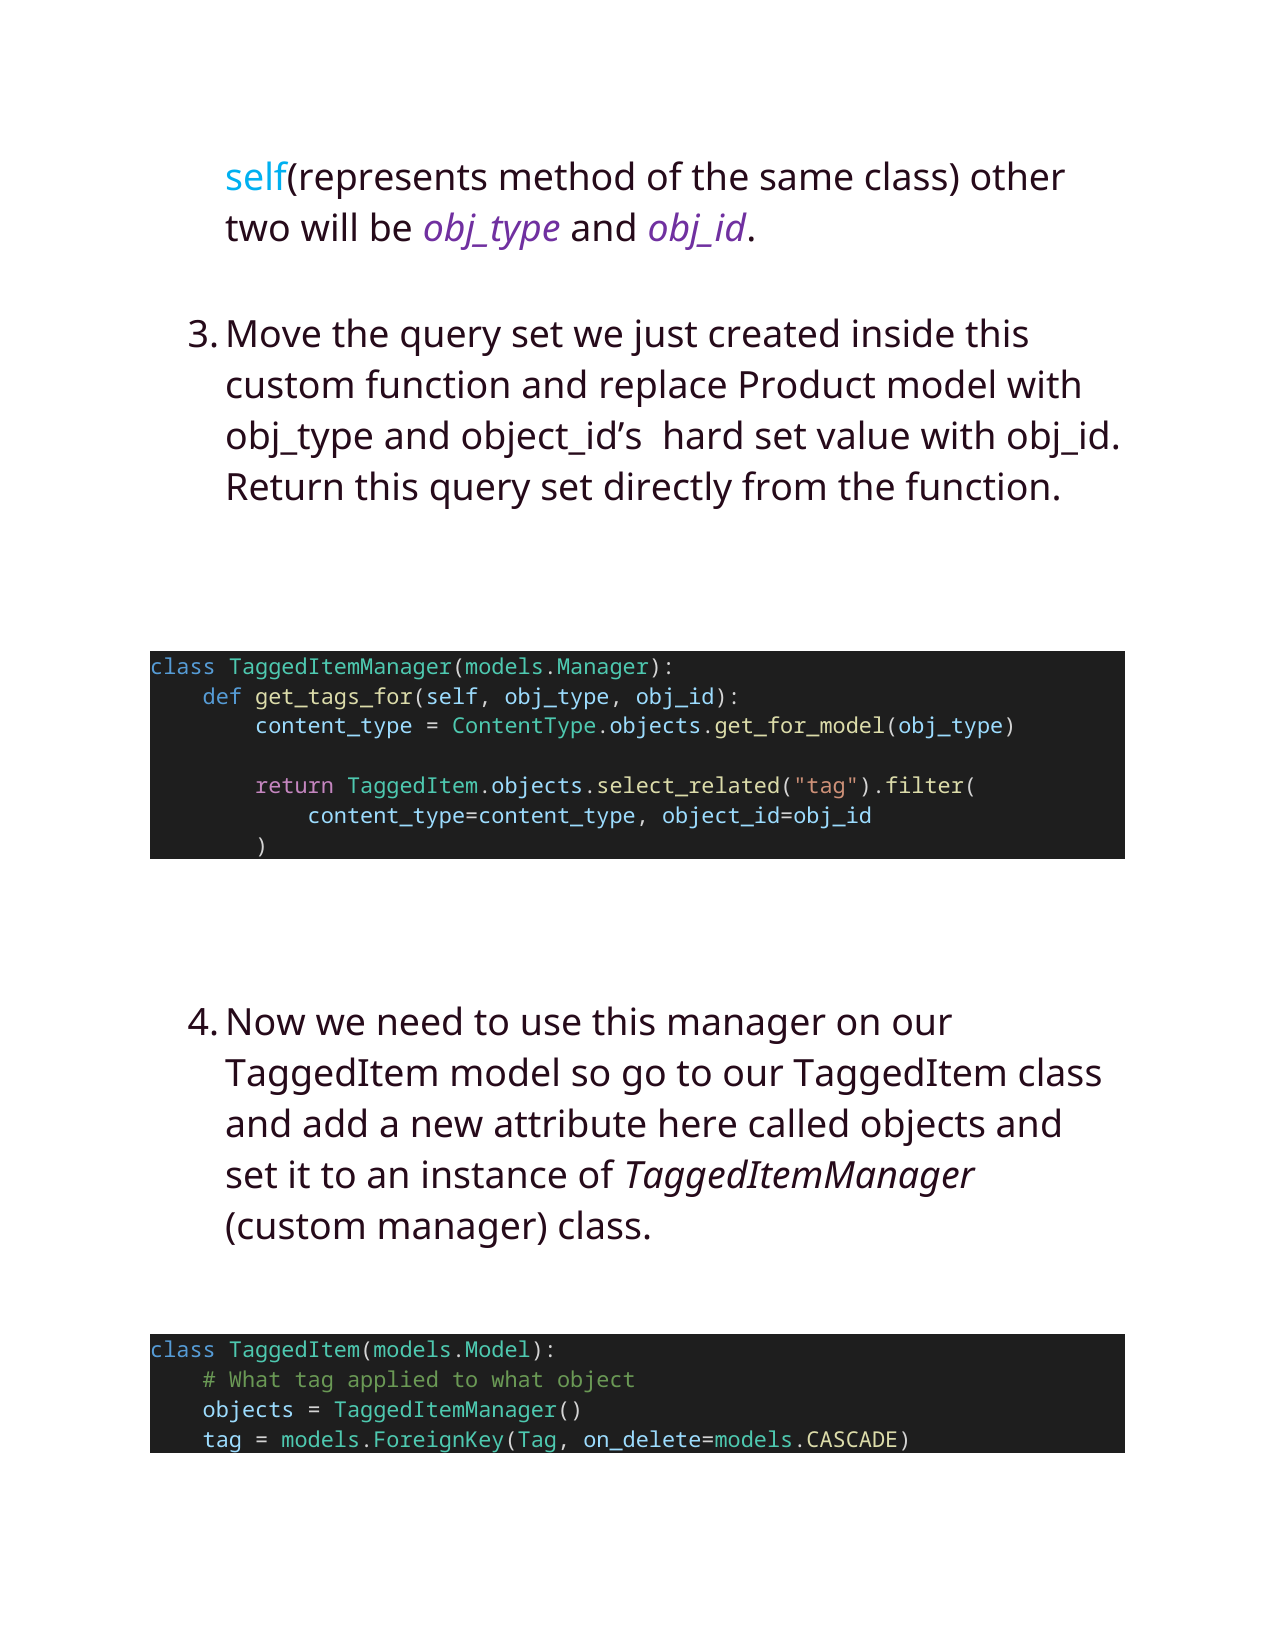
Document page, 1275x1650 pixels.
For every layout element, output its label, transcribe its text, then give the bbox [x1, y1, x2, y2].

text def get_tags_for(self, obj_type, obj_id): [150, 681, 1125, 710]
text # What tag applied to what object [150, 1364, 1125, 1394]
text ) [150, 829, 1125, 859]
text content_type=content_type, object_id=obj_id [150, 800, 1125, 829]
list Move the query set we just created inside this custom function and replace Product model with obj_type and object_id’s hard set value with obj_id. Return this query set directly from the function. [187, 307, 1125, 511]
text objects = TaggedItemManager() [150, 1394, 1125, 1424]
text class TaggedItemManager(models.Manager): [150, 651, 1125, 681]
text class TaggedItem(models.Model): [150, 1334, 1125, 1364]
text content_type = ContentType.objects.get_for_model(obj_type) [150, 710, 1125, 740]
text tag = models.ForeignKey(Tag, on_delete=models.CASCADE) [150, 1424, 1125, 1453]
text return TaggedItem.objects.select_related("tag").filter( [150, 770, 1125, 800]
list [187, 150, 1125, 252]
list Now we need to use this manager on our TaggedItem model so go to our TaggedItem class and add a new attribute here called objects and set it to an instance of TaggedItemManager (custom manager) class. [187, 995, 1125, 1250]
